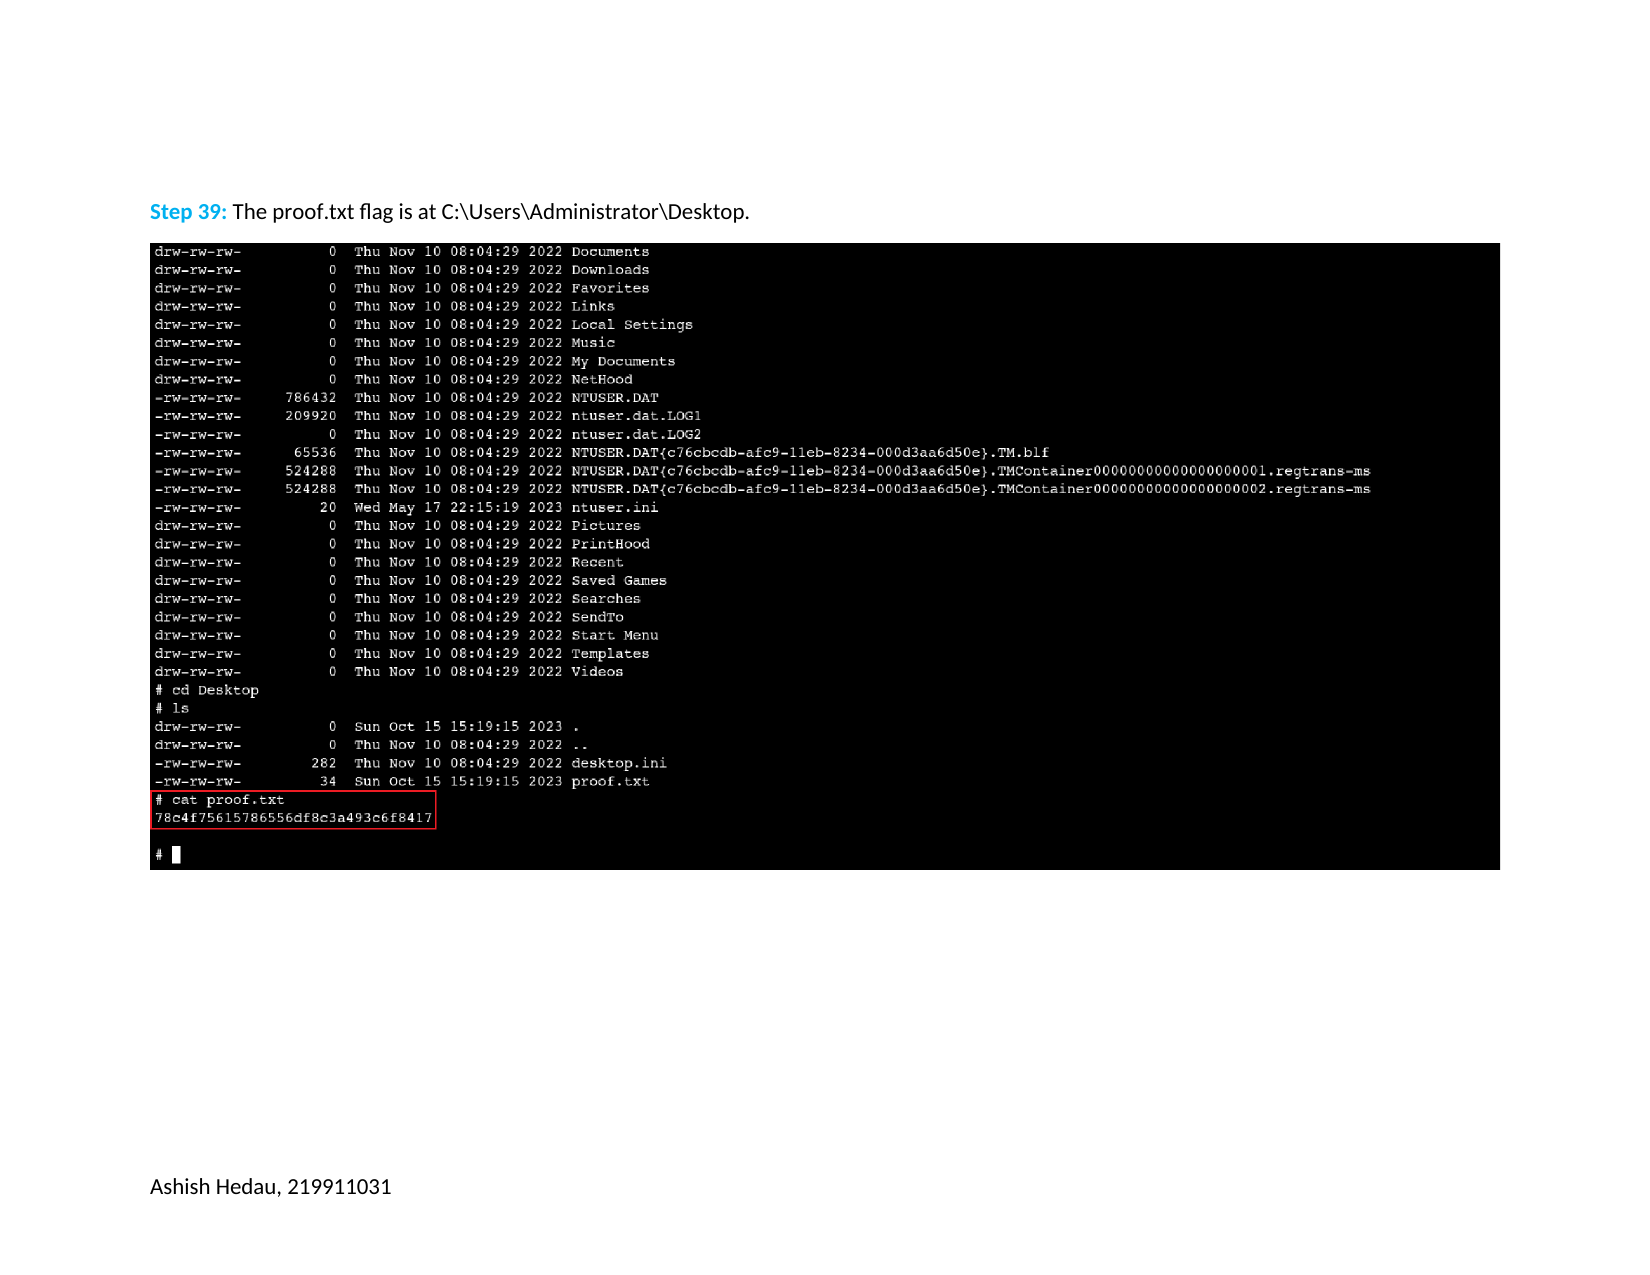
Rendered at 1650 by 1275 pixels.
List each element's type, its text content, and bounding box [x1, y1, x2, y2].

picture [150, 243, 1500, 870]
text Step 39: The proof.txt flag is at C:\Users\Administrator\Desktop. [150, 197, 1500, 225]
